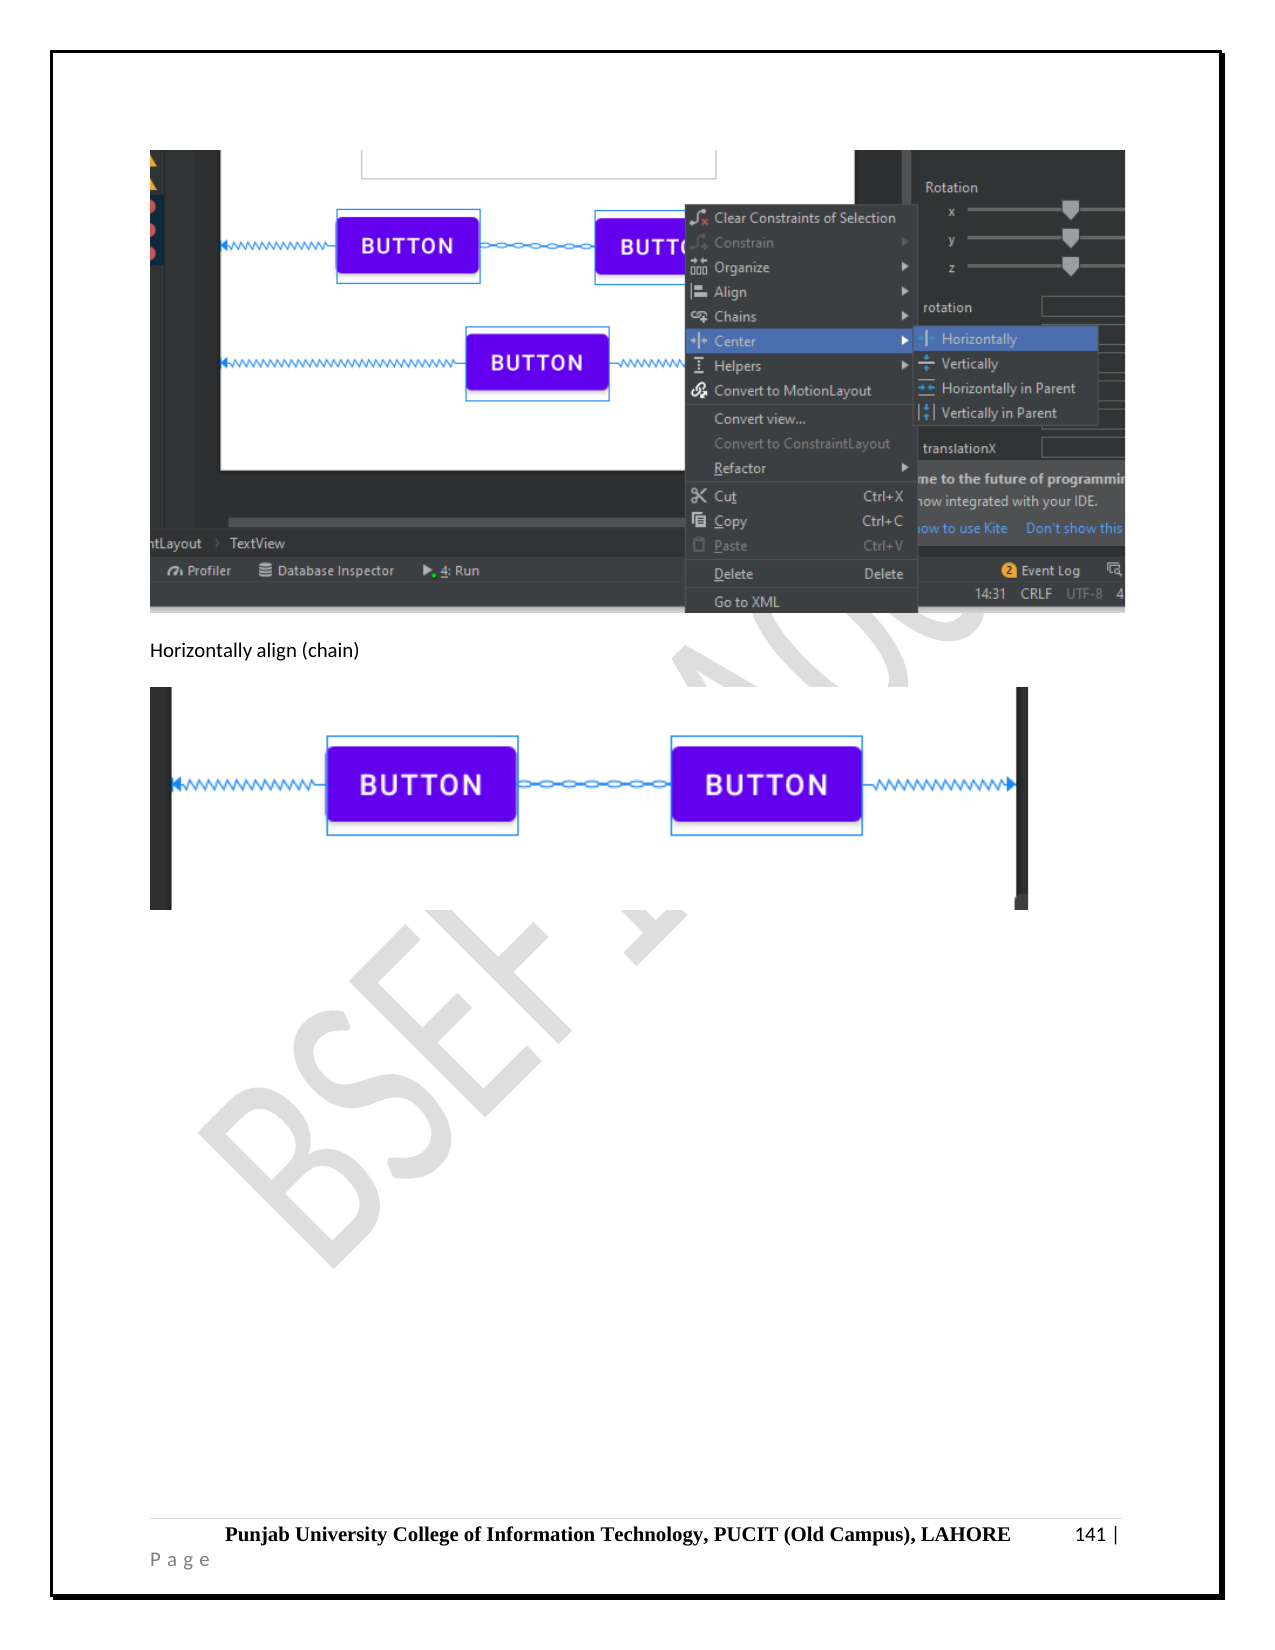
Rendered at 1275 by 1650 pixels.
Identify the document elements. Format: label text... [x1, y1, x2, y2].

picture [150, 687, 1029, 910]
picture [150, 150, 1125, 613]
text Horizontally align (chain) [150, 637, 1122, 663]
